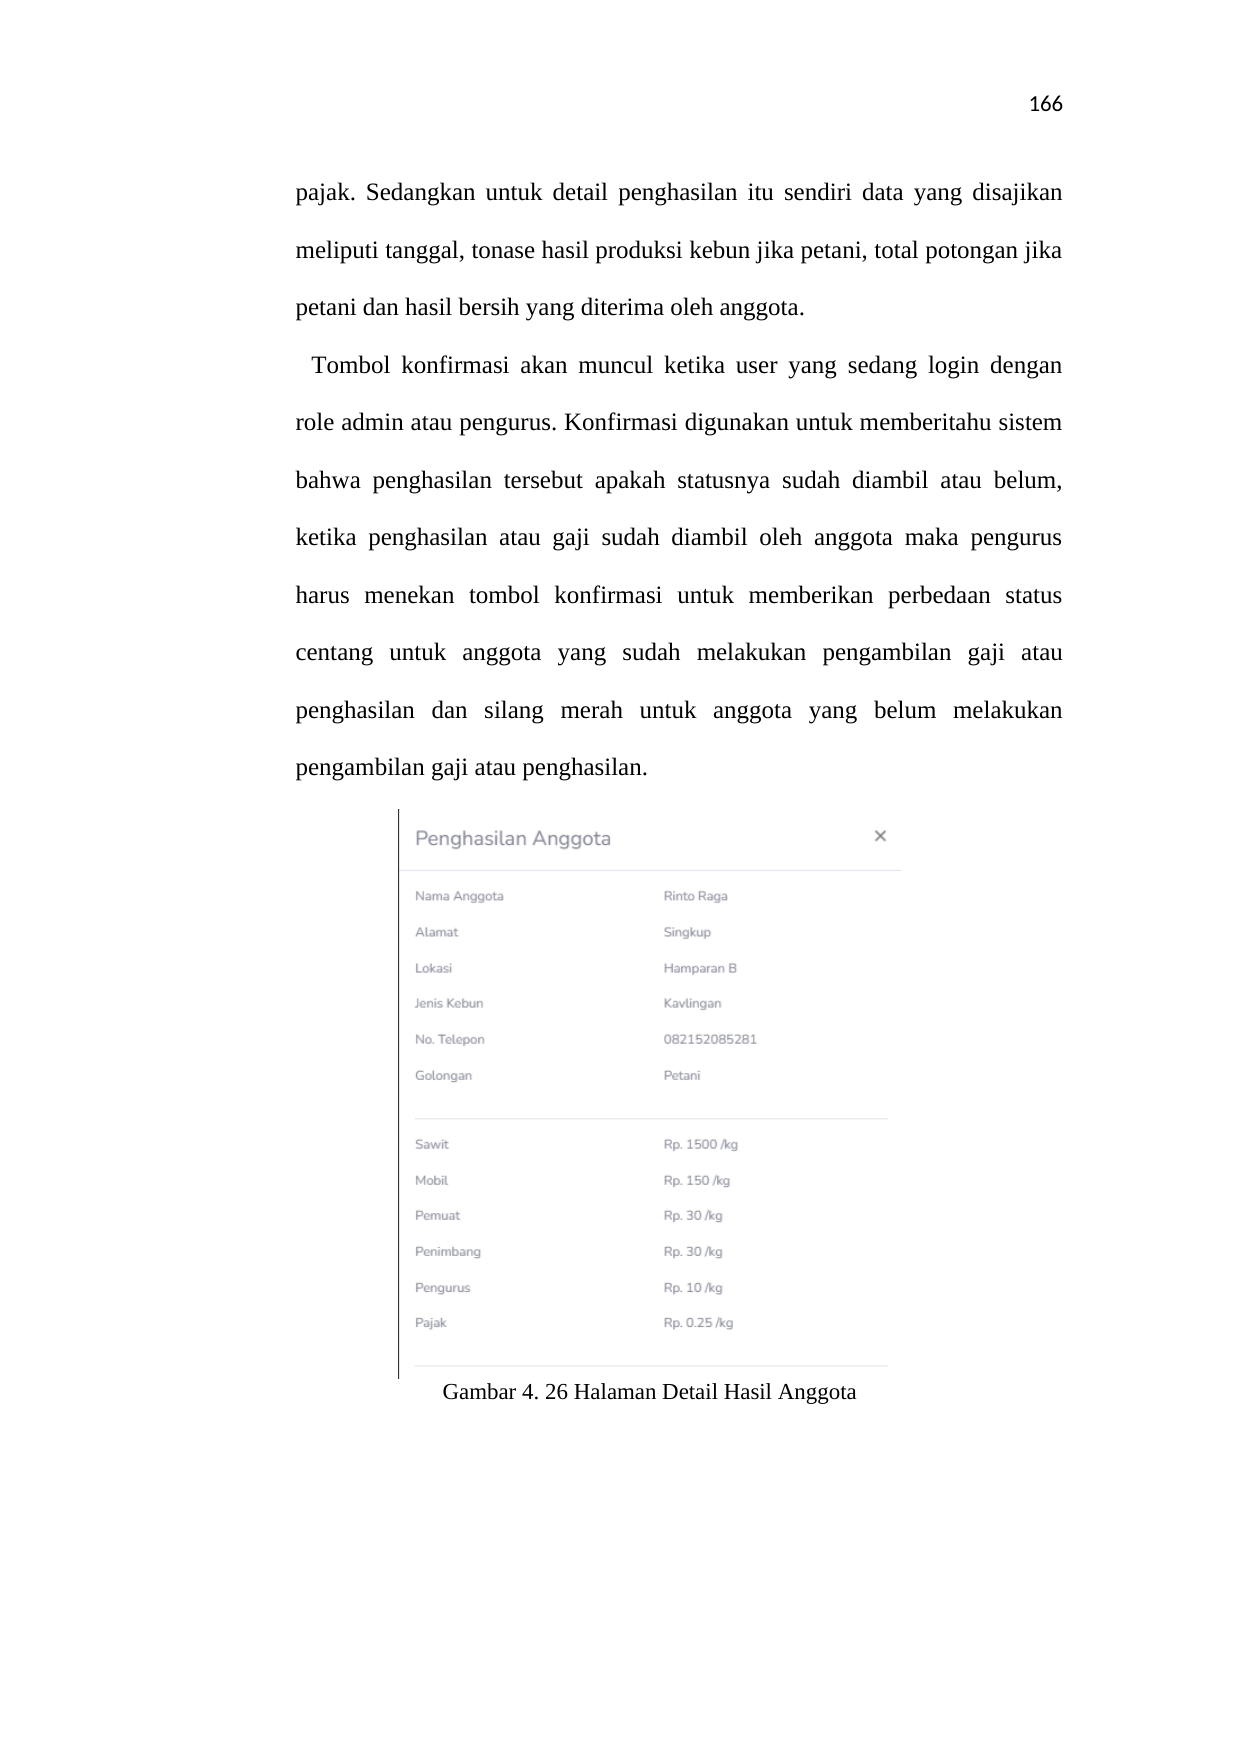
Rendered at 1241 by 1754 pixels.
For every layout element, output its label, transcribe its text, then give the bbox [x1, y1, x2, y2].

list Tombol konfirmasi akan muncul ketika user yang sedang login dengan role admin atau pengurus. Konfirmasi digunakan untuk memberitahu sistem bahwa penghasilan tersebut apakah statusnya sudah diambil atau belum, ketika penghasilan atau gaji sudah diambil oleh anggota maka pengurus harus menekan tombol konfirmasi untuk memberikan perbedaan status centang untuk anggota yang sudah melakukan pengambilan gaji atau penghasilan dan silang merah untuk anggota yang belum melakukan pengambilan gaji atau penghasilan. [295, 350, 1063, 781]
picture [398, 809, 902, 1379]
text Gambar 4. 26 Halaman Detail Hasil Anggota [236, 1378, 1063, 1405]
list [295, 177, 1063, 321]
